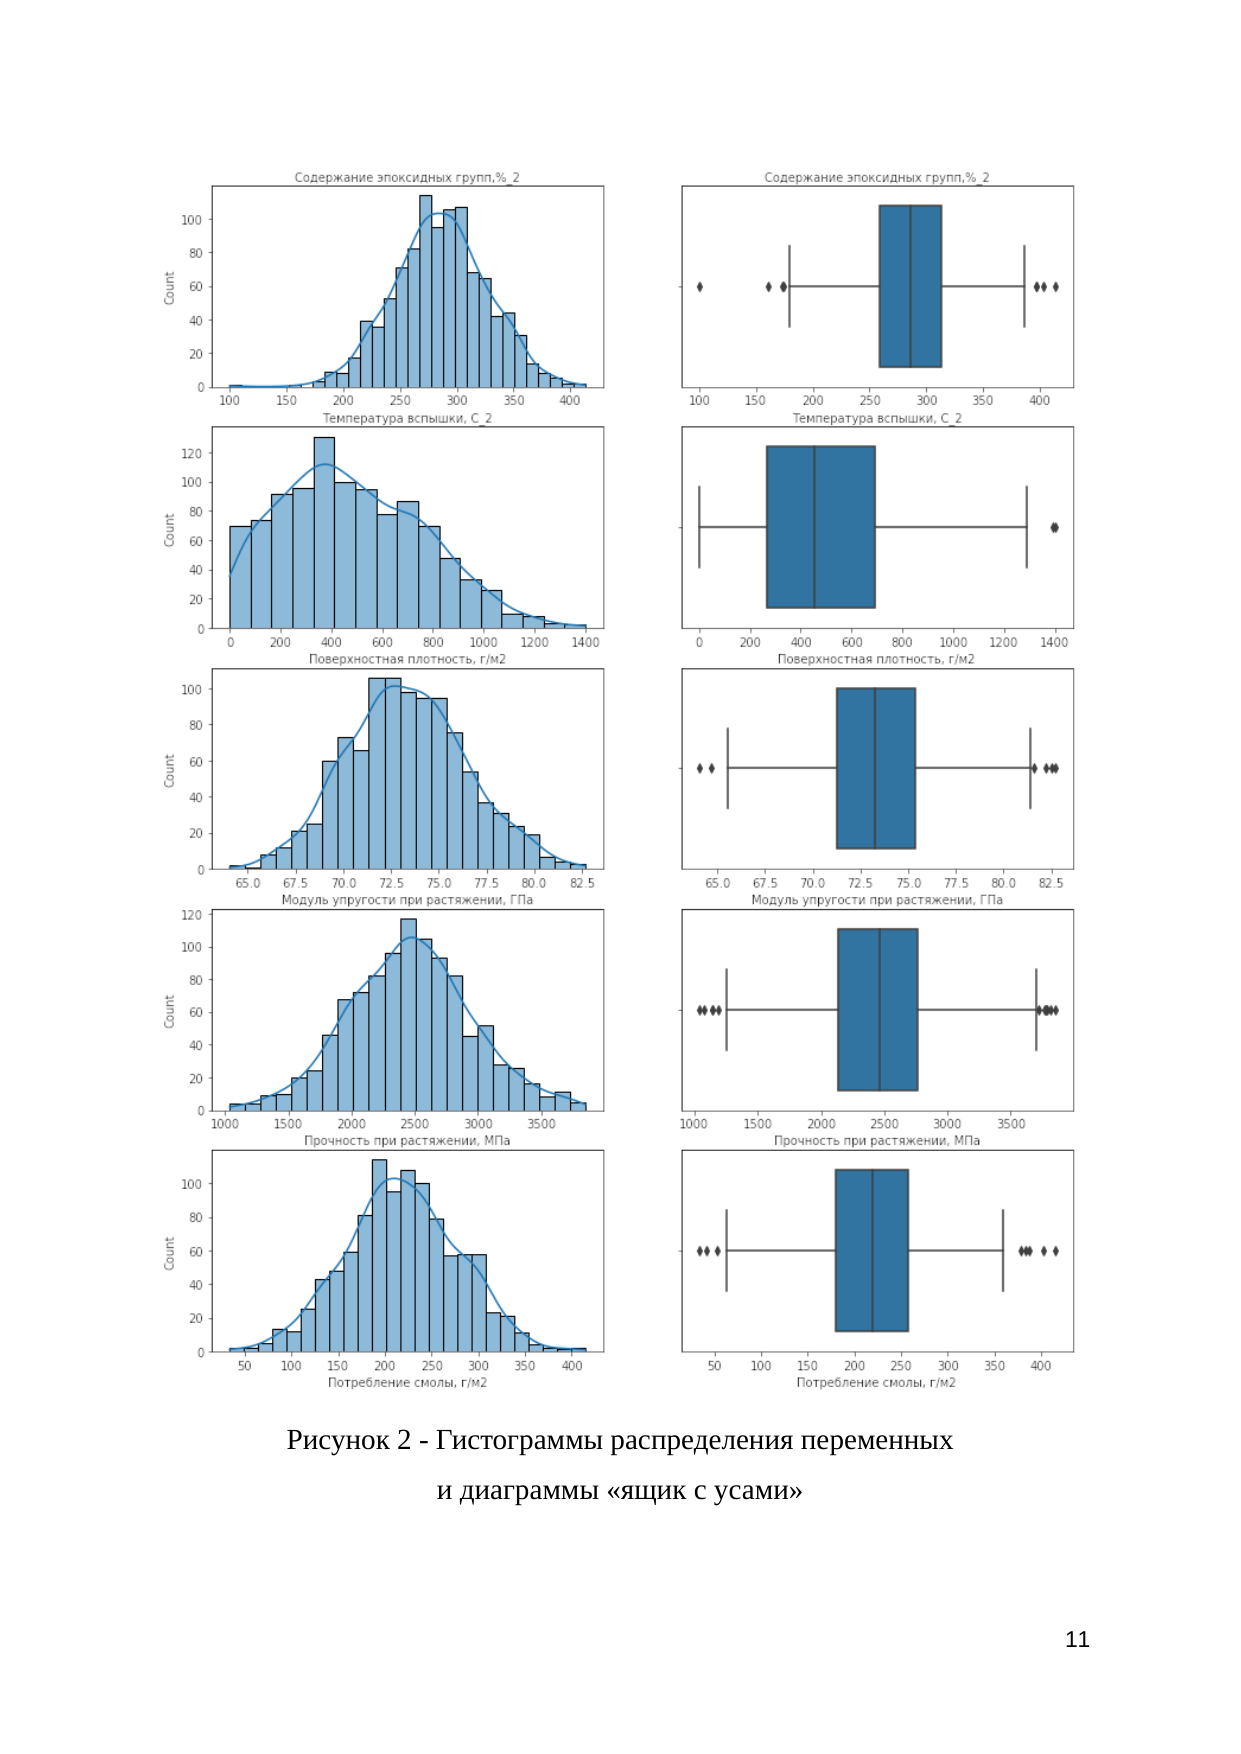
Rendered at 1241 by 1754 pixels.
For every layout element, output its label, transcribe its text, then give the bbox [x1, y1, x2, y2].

picture [118, 150, 1123, 1406]
text Рисунок 2 - Гистограммы распределения переменных [150, 1406, 1090, 1456]
text и диаграммы «ящик с усами» [150, 1472, 1090, 1506]
